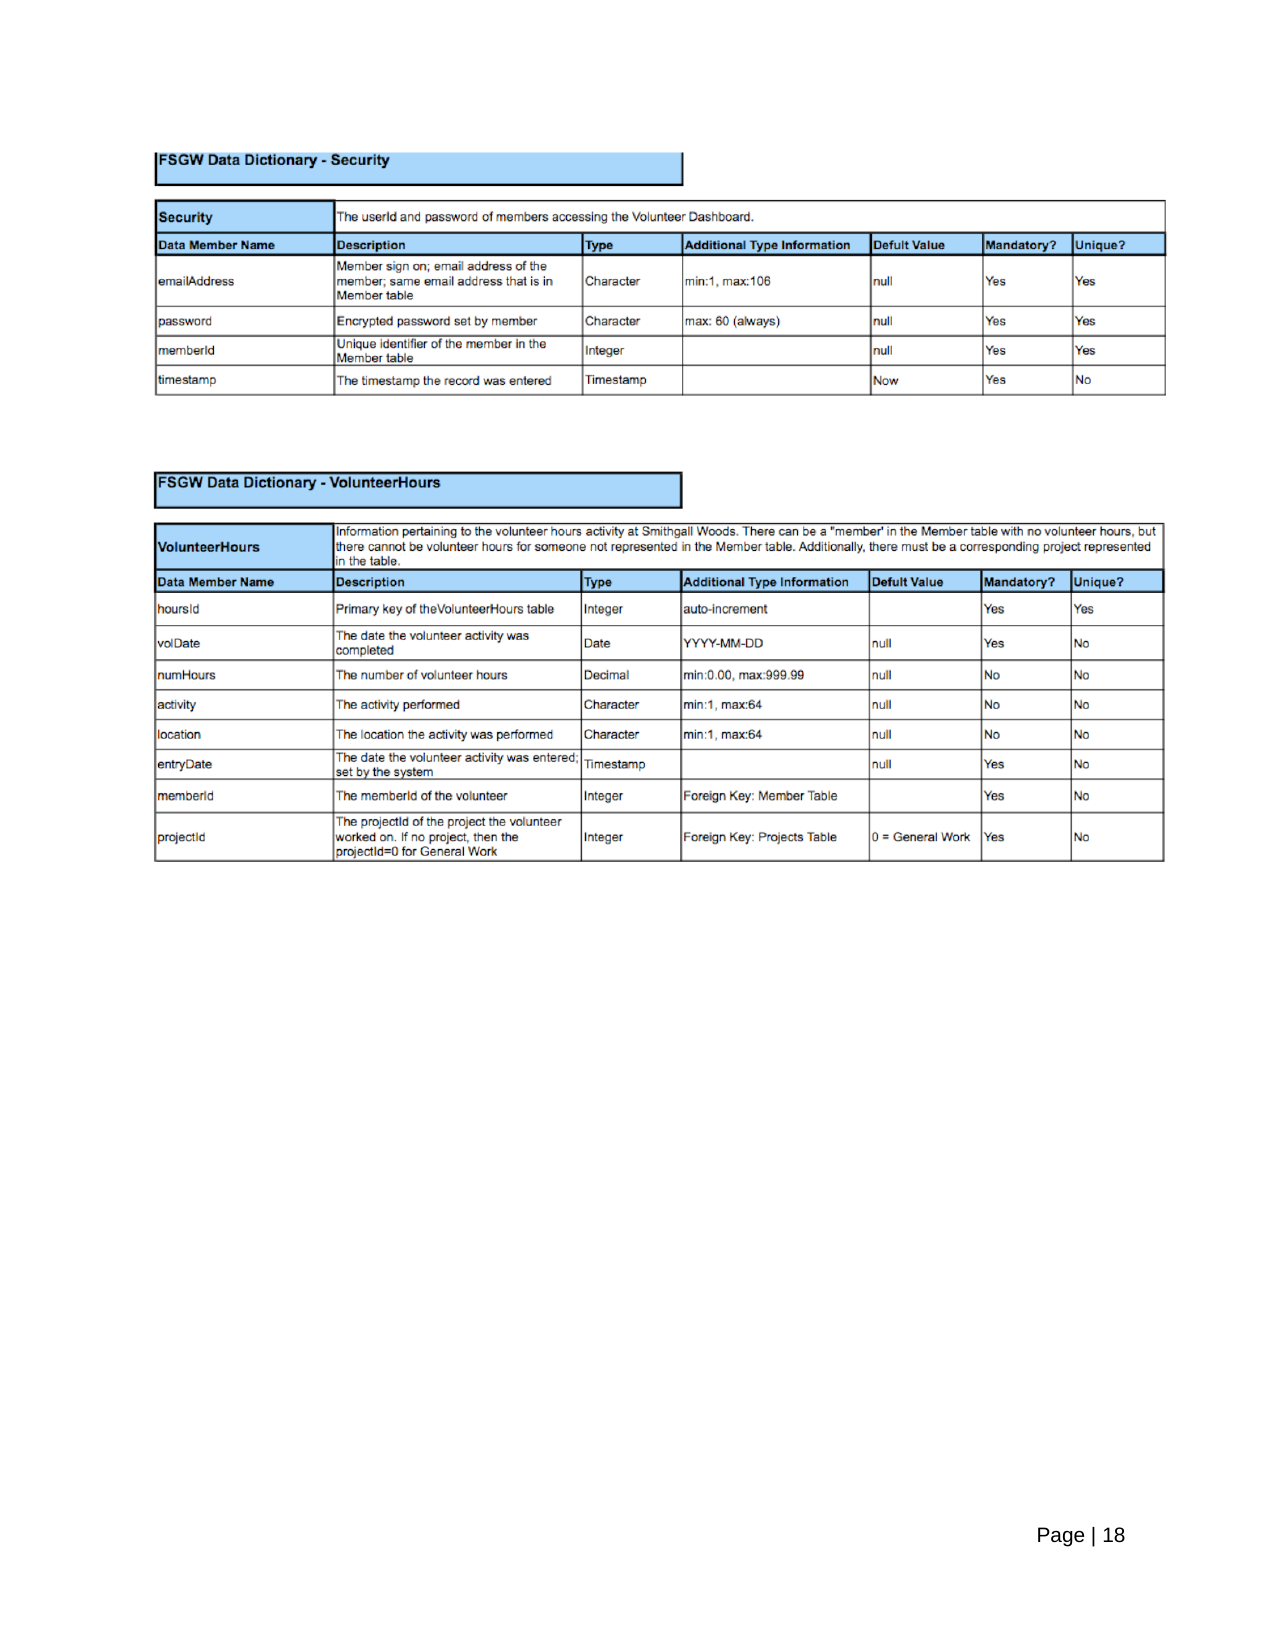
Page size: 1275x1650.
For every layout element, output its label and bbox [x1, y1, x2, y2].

picture [150, 150, 1169, 399]
picture [150, 468, 1169, 866]
